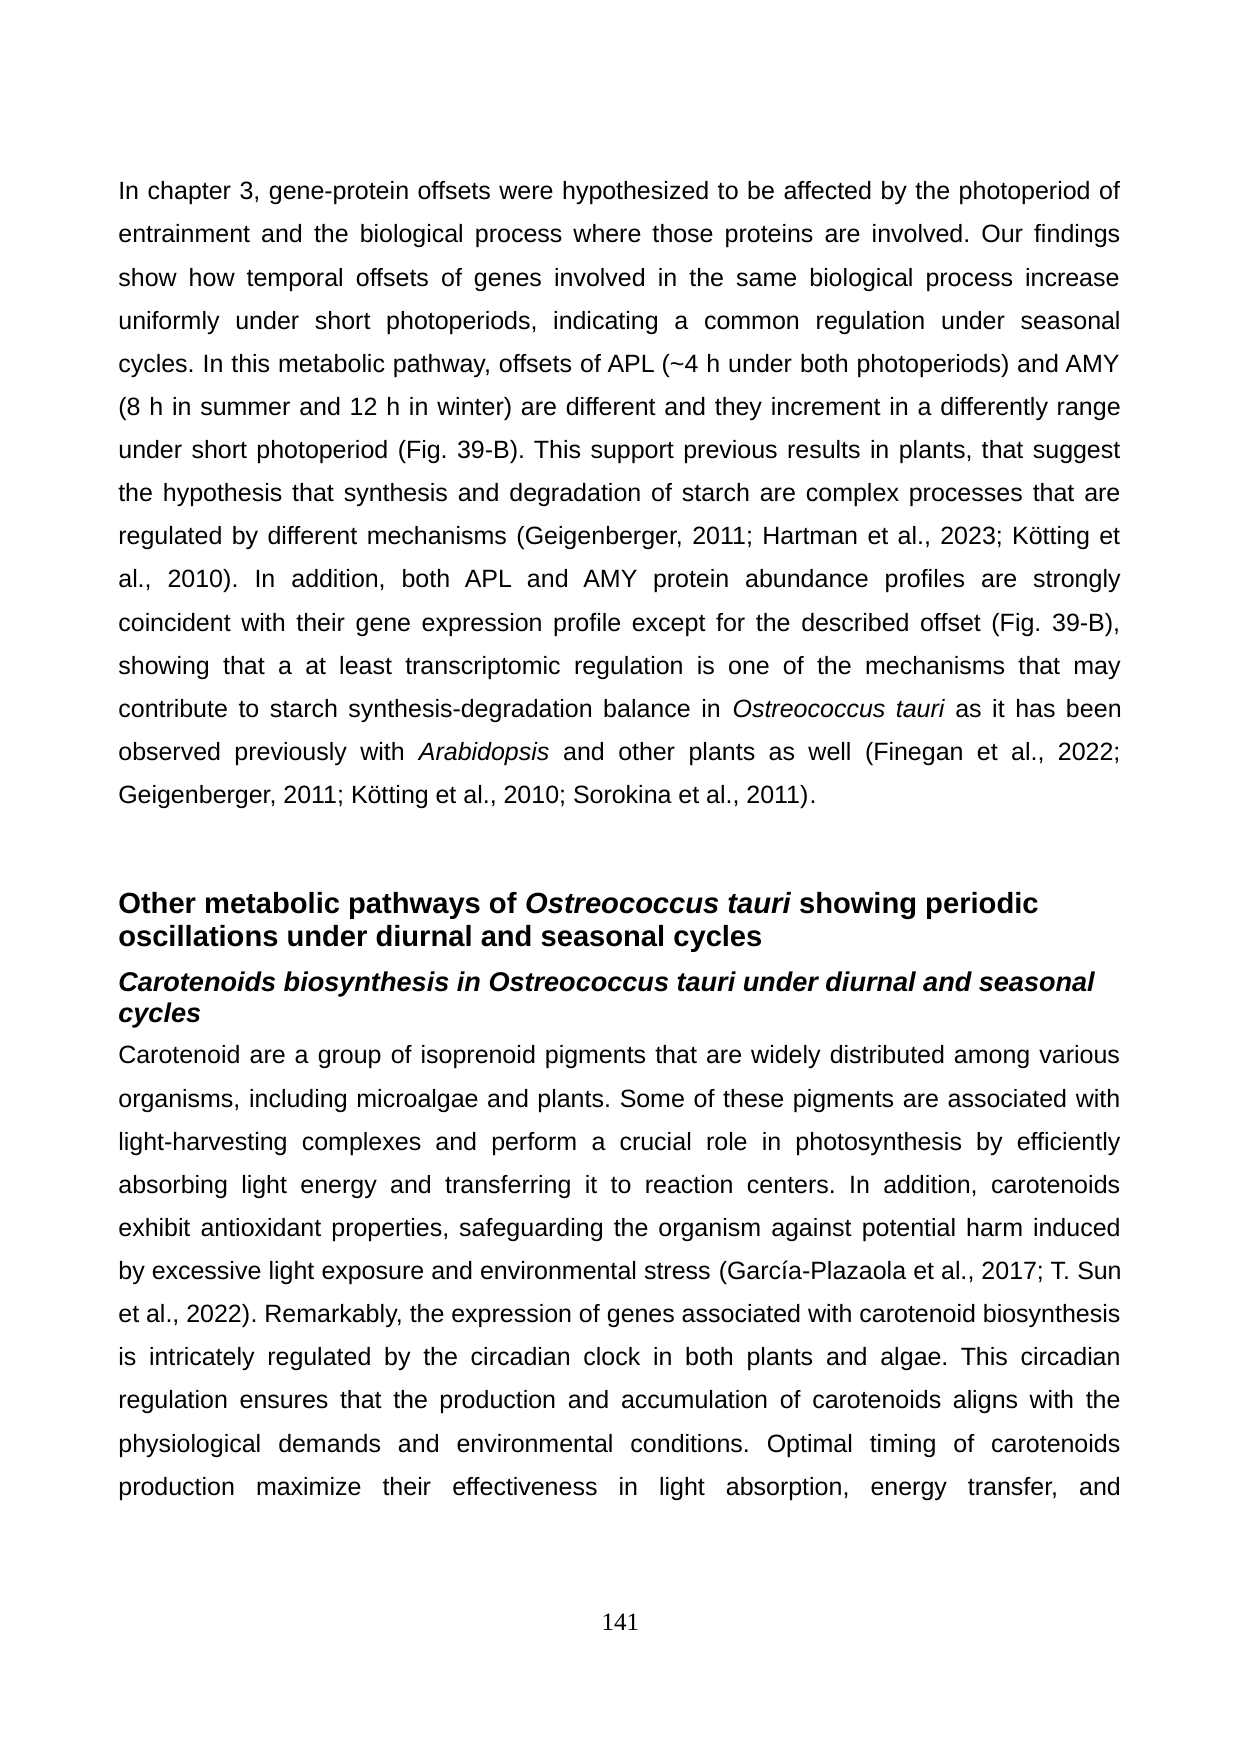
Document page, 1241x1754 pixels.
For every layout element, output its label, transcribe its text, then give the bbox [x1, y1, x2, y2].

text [118, 1041, 1122, 1501]
text In chapter 3, gene-protein offsets were hypothesized to be affected by the photoperiod of entrainment and the biological process where those proteins are involved. Our findings show how temporal offsets of genes involved in the same biological process increase uniformly under short photoperiods, indicating a common regulation under seasonal cycles. In this metabolic pathway, offsets of APL (~4 h under both photoperiods) and AMY (8 h in summer and 12 h in winter) are different and they increment in a differently range under short photoperiod (Fig. 39-B). This support previous results in plants, that suggest the hypothesis that synthesis and degradation of starch are complex processes that are regulated by different mechanisms (Geigenberger, 2011; Hartman et al., 2023; Kötting et al., 2010)⁠⁠. In addition, both APL and AMY protein abundance profiles are strongly coincident with their gene expression profile except for the described offset (Fig. 39-B), showing that a at least transcriptomic regulation is one of the mechanisms that may contribute to starch synthesis-degradation balance in Ostreococcus tauri as it has been observed previously with Arabidopsis and other plants as well (Finegan et al., 2022; Geigenberger, 2011; Kötting et al., 2010; Sorokina et al., 2011)⁠. [118, 176, 1122, 809]
subtitle Other metabolic pathways of Ostreococcus tauri showing periodic oscillations under diurnal and seasonal cycles [118, 886, 1122, 953]
subtitle Carotenoids biosynthesis in Ostreococcus tauri under diurnal and seasonal cycles [118, 966, 1122, 1028]
